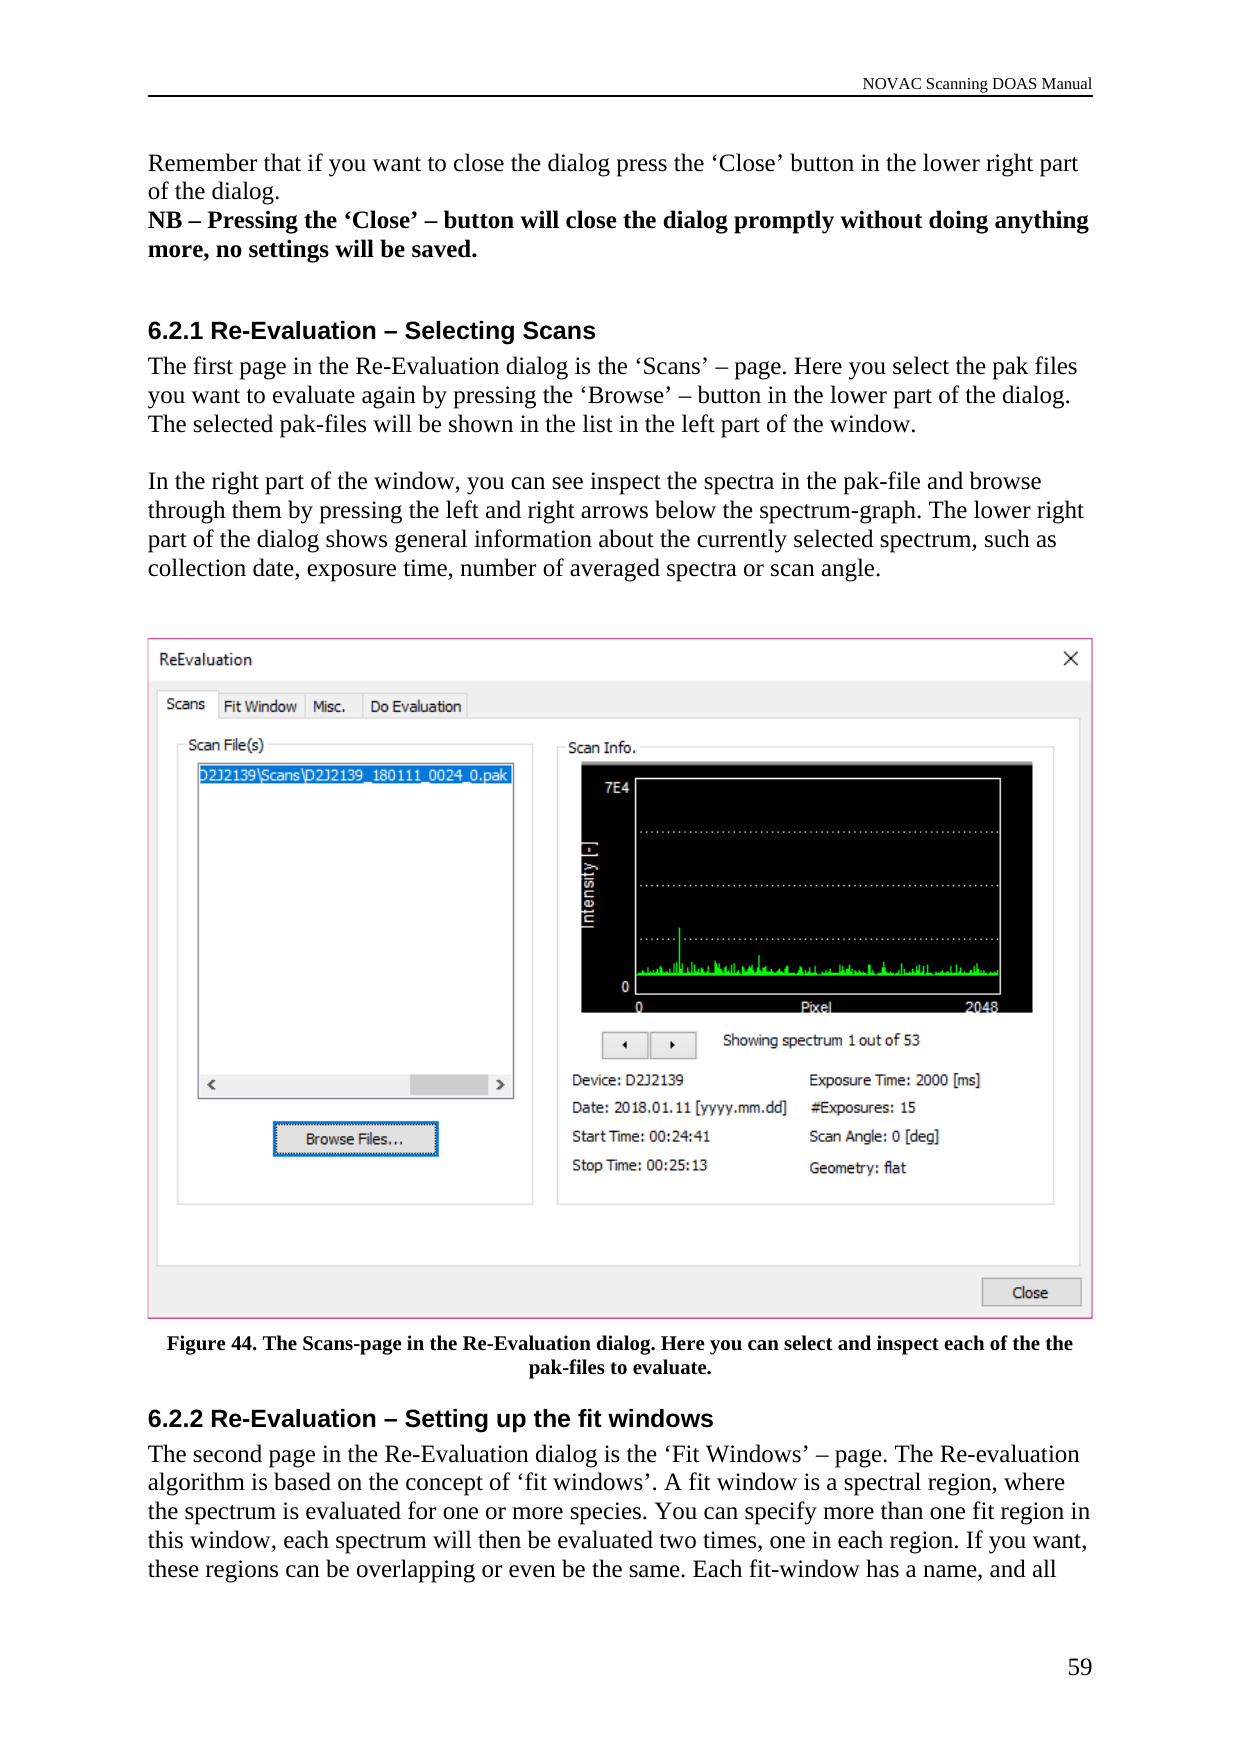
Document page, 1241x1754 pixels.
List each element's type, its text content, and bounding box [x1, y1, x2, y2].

text In the right part of the window, you can see inspect the spectra in the pak-file and browse through them by pressing the left and right arrows below the spectrum-graph. The lower right part of the dialog shows general information about the currently selected spectrum, such as collection date, exposure time, number of averaged spectra or scan angle. [148, 466, 1093, 581]
subtitle 6.2.1 Re-Evaluation – Selecting Scans [148, 316, 1093, 345]
subtitle 6.2.2 Re-Evaluation – Setting up the fit windows [148, 1404, 1093, 1432]
text Figure 44. The Scans-page in the Re-Evaluation dialog. Here you can select and inspect each of the the pak-files to evaluate. [148, 1331, 1093, 1379]
text The first page in the Re-Evaluation dialog is the ‘Scans’ – page. Here you select the pak files you want to evaluate again by pressing the ‘Browse’ – button in the lower part of the dialog. The selected pak-files will be shown in the list in the left part of the window. [148, 351, 1093, 438]
text Remember that if you want to close the dialog press the ‘Close’ button in the lower right part of the dialog. [148, 148, 1093, 205]
text NB – Pressing the ‘Close’ – button will close the dialog promptly without doing anything more, no settings will be saved. [148, 205, 1093, 263]
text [148, 1439, 1093, 1582]
picture [147, 638, 1093, 1319]
